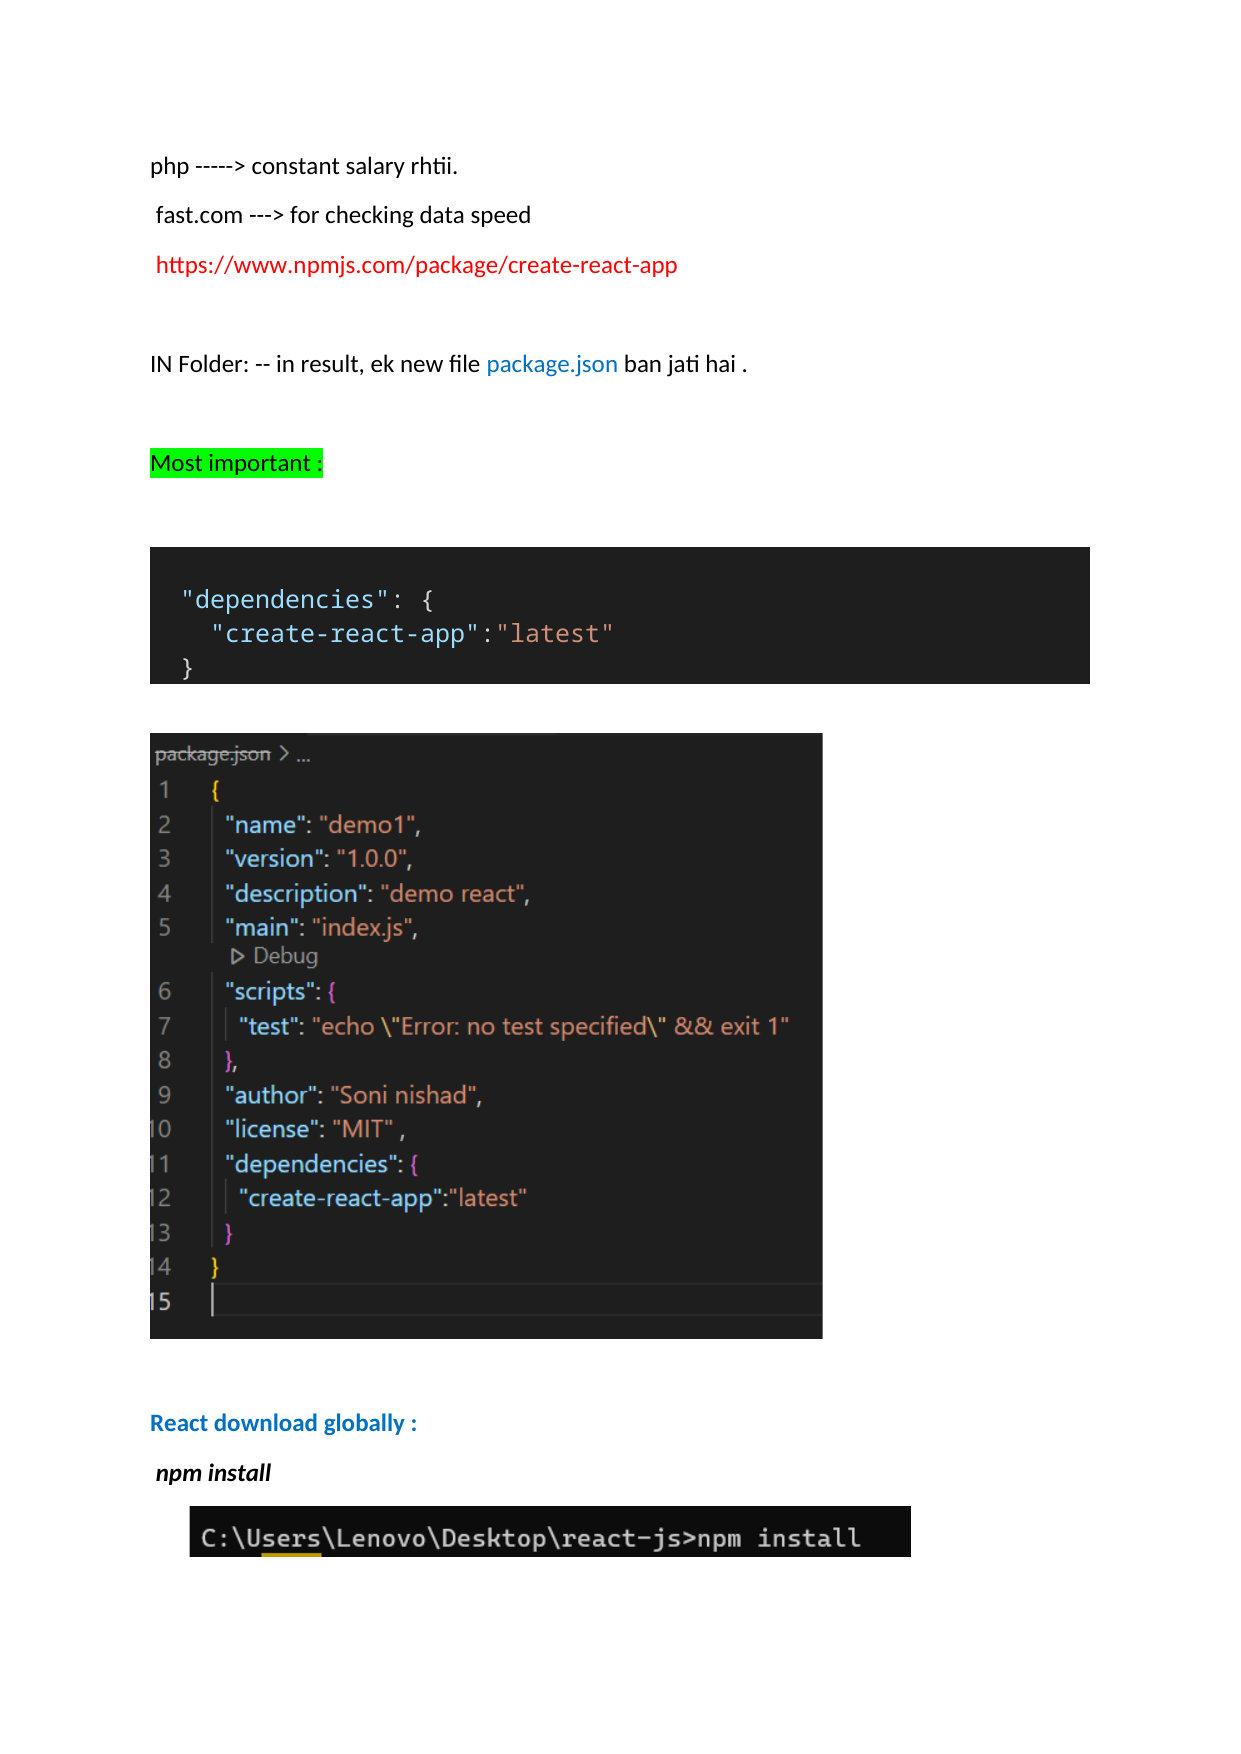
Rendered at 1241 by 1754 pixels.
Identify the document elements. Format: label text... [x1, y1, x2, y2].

text https://www.npmjs.com/package/create-react-app [150, 249, 1090, 280]
text npm install [150, 1457, 1090, 1488]
text fast.com ---> for checking data speed [150, 199, 1090, 230]
text React download globally : [150, 1407, 1090, 1438]
text php -----> constant salary rhtii. [150, 150, 1090, 181]
picture [150, 733, 823, 1339]
picture [189, 1506, 911, 1557]
text Most important : [150, 447, 1090, 478]
text "create-react-app":"latest" [150, 615, 1090, 650]
text IN Folder: -- in result, ek new file package.json ban jati hai . [150, 348, 1090, 379]
text } [150, 650, 1090, 684]
text "dependencies": { [150, 581, 1090, 615]
